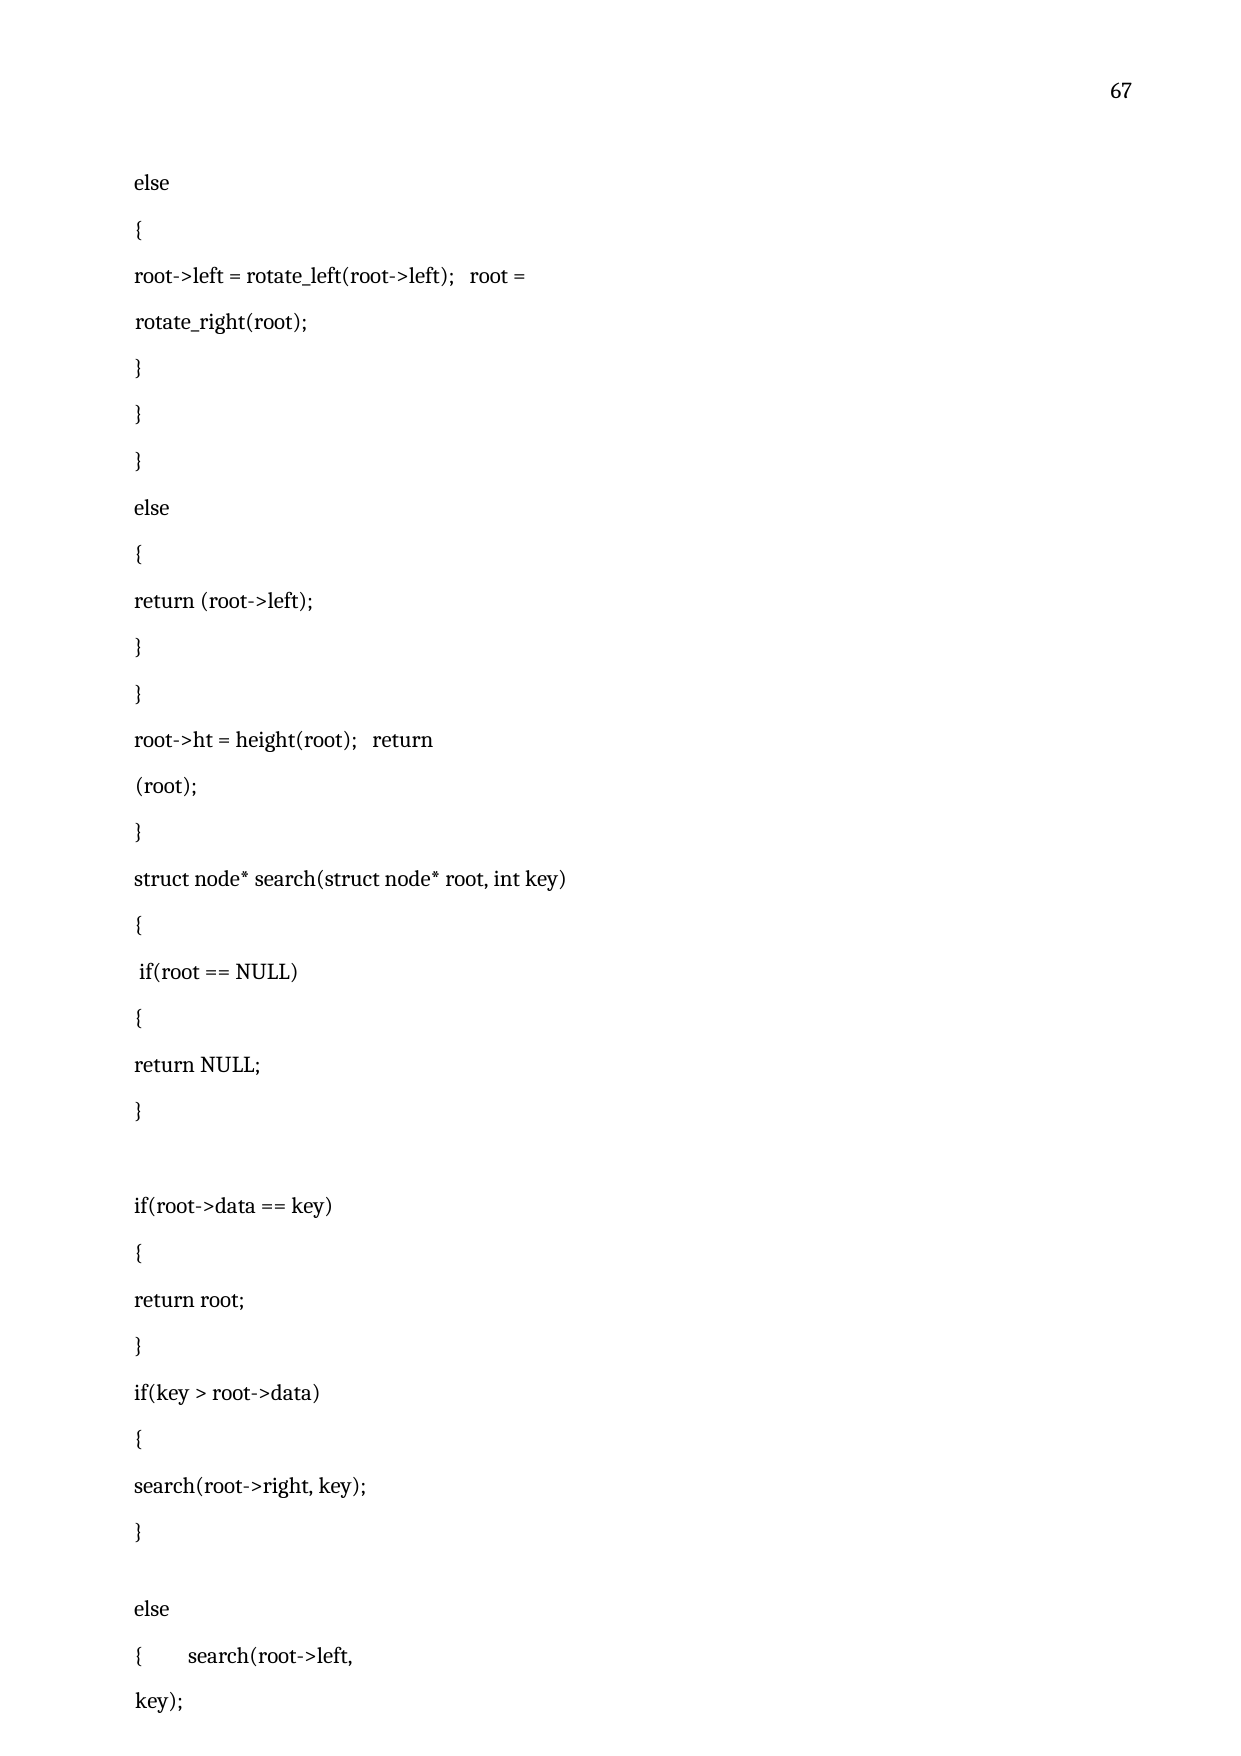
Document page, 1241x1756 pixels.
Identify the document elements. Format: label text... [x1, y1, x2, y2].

text { [134, 1005, 595, 1032]
text { search(root->left, key); [134, 1642, 402, 1715]
text } [134, 354, 595, 381]
text { [134, 912, 595, 938]
text root->left = rotate_left(root->left); root = rotate_right(root); [134, 263, 526, 335]
text } [134, 448, 595, 474]
text else [134, 1596, 595, 1622]
text search(root->right, key); [134, 1473, 595, 1499]
text { [134, 541, 595, 567]
text root->ht = height(root); return (root); [134, 727, 446, 799]
text } [134, 681, 595, 707]
text } [134, 401, 595, 427]
text } [134, 634, 595, 660]
text return root; [134, 1286, 595, 1313]
text struct node* search(struct node* root, int key) [134, 866, 595, 892]
text } [134, 819, 595, 845]
text } [134, 1098, 595, 1125]
text else [134, 494, 595, 521]
text } [134, 1519, 595, 1546]
text { [134, 1426, 595, 1452]
text else [134, 170, 595, 196]
text if(key > root->data) [134, 1379, 595, 1406]
text return NULL; [134, 1052, 595, 1078]
text if(root->data == key) [134, 1193, 595, 1219]
text { [134, 1240, 595, 1266]
text { [134, 216, 595, 243]
text return (root->left); [134, 587, 595, 614]
text if(root == NULL) [134, 959, 595, 985]
text } [134, 1333, 595, 1359]
